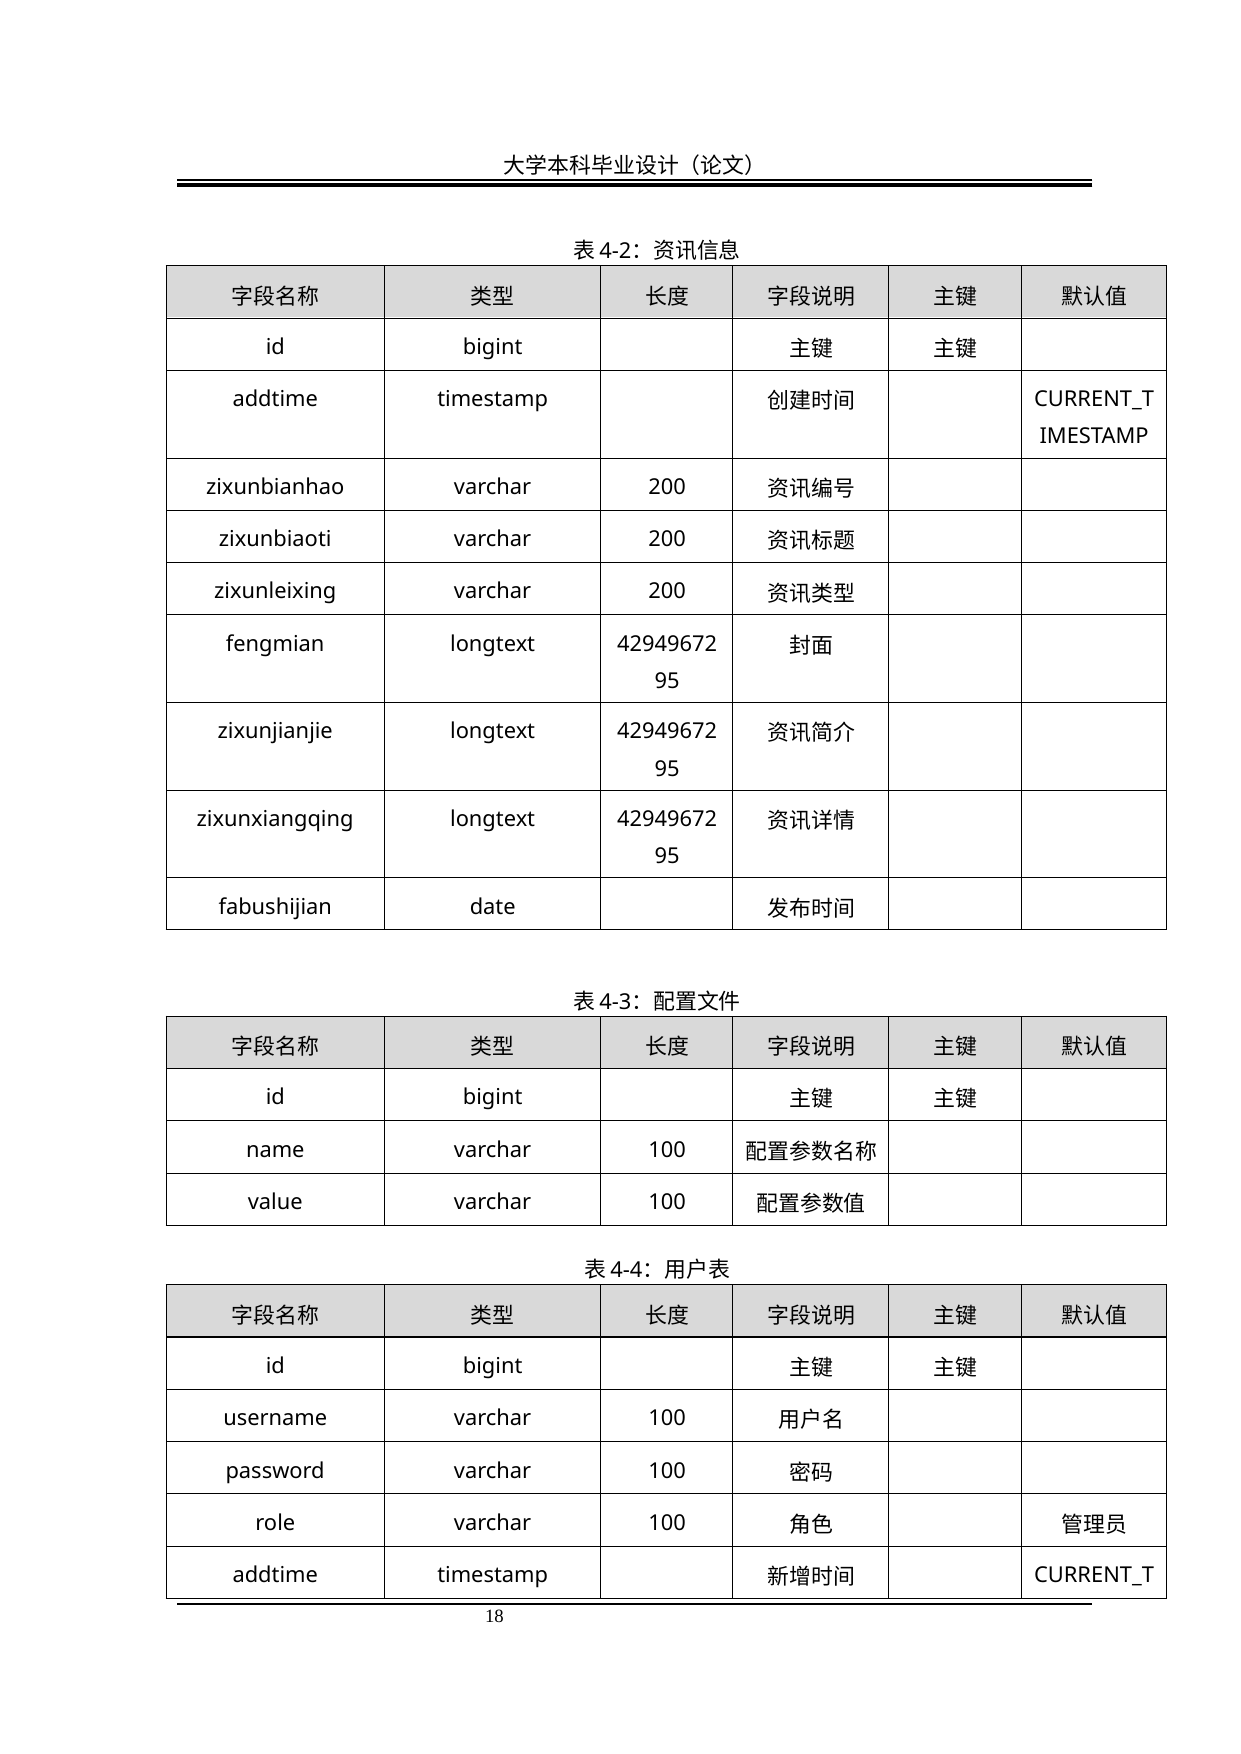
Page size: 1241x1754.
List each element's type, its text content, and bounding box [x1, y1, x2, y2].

table_cell timestamp [385, 371, 600, 457]
table_cell 新增时间 [733, 1547, 888, 1598]
table_cell 资讯编号 [733, 459, 888, 510]
table_cell [889, 878, 1021, 929]
table_cell 主键 [733, 1069, 888, 1120]
table_cell 主键 [889, 319, 1021, 370]
text 表4-2：资讯信息 [177, 233, 1092, 265]
table_cell varchar [385, 563, 600, 614]
table_cell 资讯标题 [733, 511, 888, 562]
table_cell [601, 1338, 732, 1389]
table_cell [889, 1174, 1021, 1225]
table_cell password [167, 1442, 384, 1493]
table_cell 封面 [733, 615, 888, 702]
table_cell addtime [167, 1547, 384, 1598]
table_cell varchar [385, 1442, 600, 1493]
table_cell [601, 319, 732, 370]
table_cell 4294967295 [601, 791, 732, 877]
table_cell 配置参数值 [733, 1174, 888, 1225]
table_header 默认值 [1022, 266, 1166, 317]
table_cell fabushijian [167, 878, 384, 929]
table_cell timestamp [385, 1547, 600, 1598]
table_cell [601, 1547, 732, 1598]
table_cell bigint [385, 1069, 600, 1120]
table_cell varchar [385, 1174, 600, 1225]
table_cell 管理员 [1022, 1494, 1166, 1546]
table_cell bigint [385, 1338, 600, 1389]
table_cell username [167, 1390, 384, 1441]
table_header 字段名称 [167, 266, 384, 317]
table_cell zixunbiaoti [167, 511, 384, 562]
table_cell [1022, 615, 1166, 702]
table_cell CURRENT_TIMESTAMP [1022, 1547, 1166, 1598]
table_cell longtext [385, 703, 600, 789]
table_header 类型 [385, 1017, 600, 1068]
table_cell [1022, 1121, 1166, 1172]
table_cell 发布时间 [733, 878, 888, 929]
table_cell longtext [385, 791, 600, 877]
table_header 默认值 [1022, 1285, 1166, 1336]
table_cell [889, 791, 1021, 877]
table_header 主键 [889, 266, 1021, 317]
table_cell 100 [601, 1494, 732, 1546]
table_header 主键 [889, 1017, 1021, 1068]
table_cell 角色 [733, 1494, 888, 1546]
table_cell [1022, 791, 1166, 877]
text 表4-4：用户表 [177, 1252, 1092, 1284]
table_cell varchar [385, 511, 600, 562]
table_header 字段说明 [733, 1017, 888, 1068]
table_cell 主键 [733, 319, 888, 370]
table_cell [1022, 511, 1166, 562]
table_cell name [167, 1121, 384, 1172]
table_cell date [385, 878, 600, 929]
table_cell fengmian [167, 615, 384, 702]
table_cell [1022, 1069, 1166, 1120]
table_cell [889, 1121, 1021, 1172]
table_cell varchar [385, 1494, 600, 1546]
table_cell 密码 [733, 1442, 888, 1493]
table_cell [1022, 459, 1166, 510]
table_cell [889, 511, 1021, 562]
table_cell [1022, 319, 1166, 370]
table_cell [1022, 1338, 1166, 1389]
table_cell zixunjianjie [167, 703, 384, 789]
table_cell [1022, 1442, 1166, 1493]
table_cell [889, 615, 1021, 702]
table_cell [1022, 1174, 1166, 1225]
table_cell zixunxiangqing [167, 791, 384, 877]
text 表4-3：配置文件 [177, 984, 1092, 1016]
table_cell varchar [385, 1121, 600, 1172]
table_cell 200 [601, 511, 732, 562]
table_cell [601, 1069, 732, 1120]
table_cell 4294967295 [601, 703, 732, 789]
table_cell bigint [385, 319, 600, 370]
table_cell varchar [385, 1390, 600, 1441]
table_cell 主键 [889, 1338, 1021, 1389]
table_cell [1022, 563, 1166, 614]
table_header 默认值 [1022, 1017, 1166, 1068]
table_cell [601, 878, 732, 929]
table_cell value [167, 1174, 384, 1225]
table_cell [1022, 703, 1166, 789]
table_cell 100 [601, 1121, 732, 1172]
table_cell zixunbianhao [167, 459, 384, 510]
table_cell zixunleixing [167, 563, 384, 614]
table_header 主键 [889, 1285, 1021, 1336]
table_cell 主键 [889, 1069, 1021, 1120]
table_header 长度 [601, 1285, 732, 1336]
table_cell [1022, 878, 1166, 929]
table_cell 100 [601, 1442, 732, 1493]
table_cell id [167, 1338, 384, 1389]
table_cell 200 [601, 563, 732, 614]
table_cell 资讯详情 [733, 791, 888, 877]
table_cell 主键 [733, 1338, 888, 1389]
table_cell addtime [167, 371, 384, 457]
table_cell 用户名 [733, 1390, 888, 1441]
table_header 类型 [385, 1285, 600, 1336]
table_cell [1022, 1390, 1166, 1441]
table_cell role [167, 1494, 384, 1546]
table_cell 资讯类型 [733, 563, 888, 614]
table_cell 创建时间 [733, 371, 888, 457]
table_cell 配置参数名称 [733, 1121, 888, 1172]
table_cell [889, 1390, 1021, 1441]
table_cell 200 [601, 459, 732, 510]
table_cell 资讯简介 [733, 703, 888, 789]
table_header 字段名称 [167, 1017, 384, 1068]
table_cell CURRENT_TIMESTAMP [1022, 371, 1166, 457]
table_cell 100 [601, 1390, 732, 1441]
table_cell [889, 1547, 1021, 1598]
table_cell [889, 1442, 1021, 1493]
table_cell [601, 371, 732, 457]
table_header 长度 [601, 266, 732, 317]
table_header 字段名称 [167, 1285, 384, 1336]
table_cell longtext [385, 615, 600, 702]
table_cell [889, 1494, 1021, 1546]
table_cell [889, 703, 1021, 789]
table_cell [889, 459, 1021, 510]
table_header 长度 [601, 1017, 732, 1068]
table_header 字段说明 [733, 266, 888, 317]
table_cell 100 [601, 1174, 732, 1225]
table_cell id [167, 1069, 384, 1120]
table_cell 4294967295 [601, 615, 732, 702]
table_cell varchar [385, 459, 600, 510]
table_cell [889, 563, 1021, 614]
table_header 类型 [385, 266, 600, 317]
table_cell [889, 371, 1021, 457]
table_cell id [167, 319, 384, 370]
table_header 字段说明 [733, 1285, 888, 1336]
